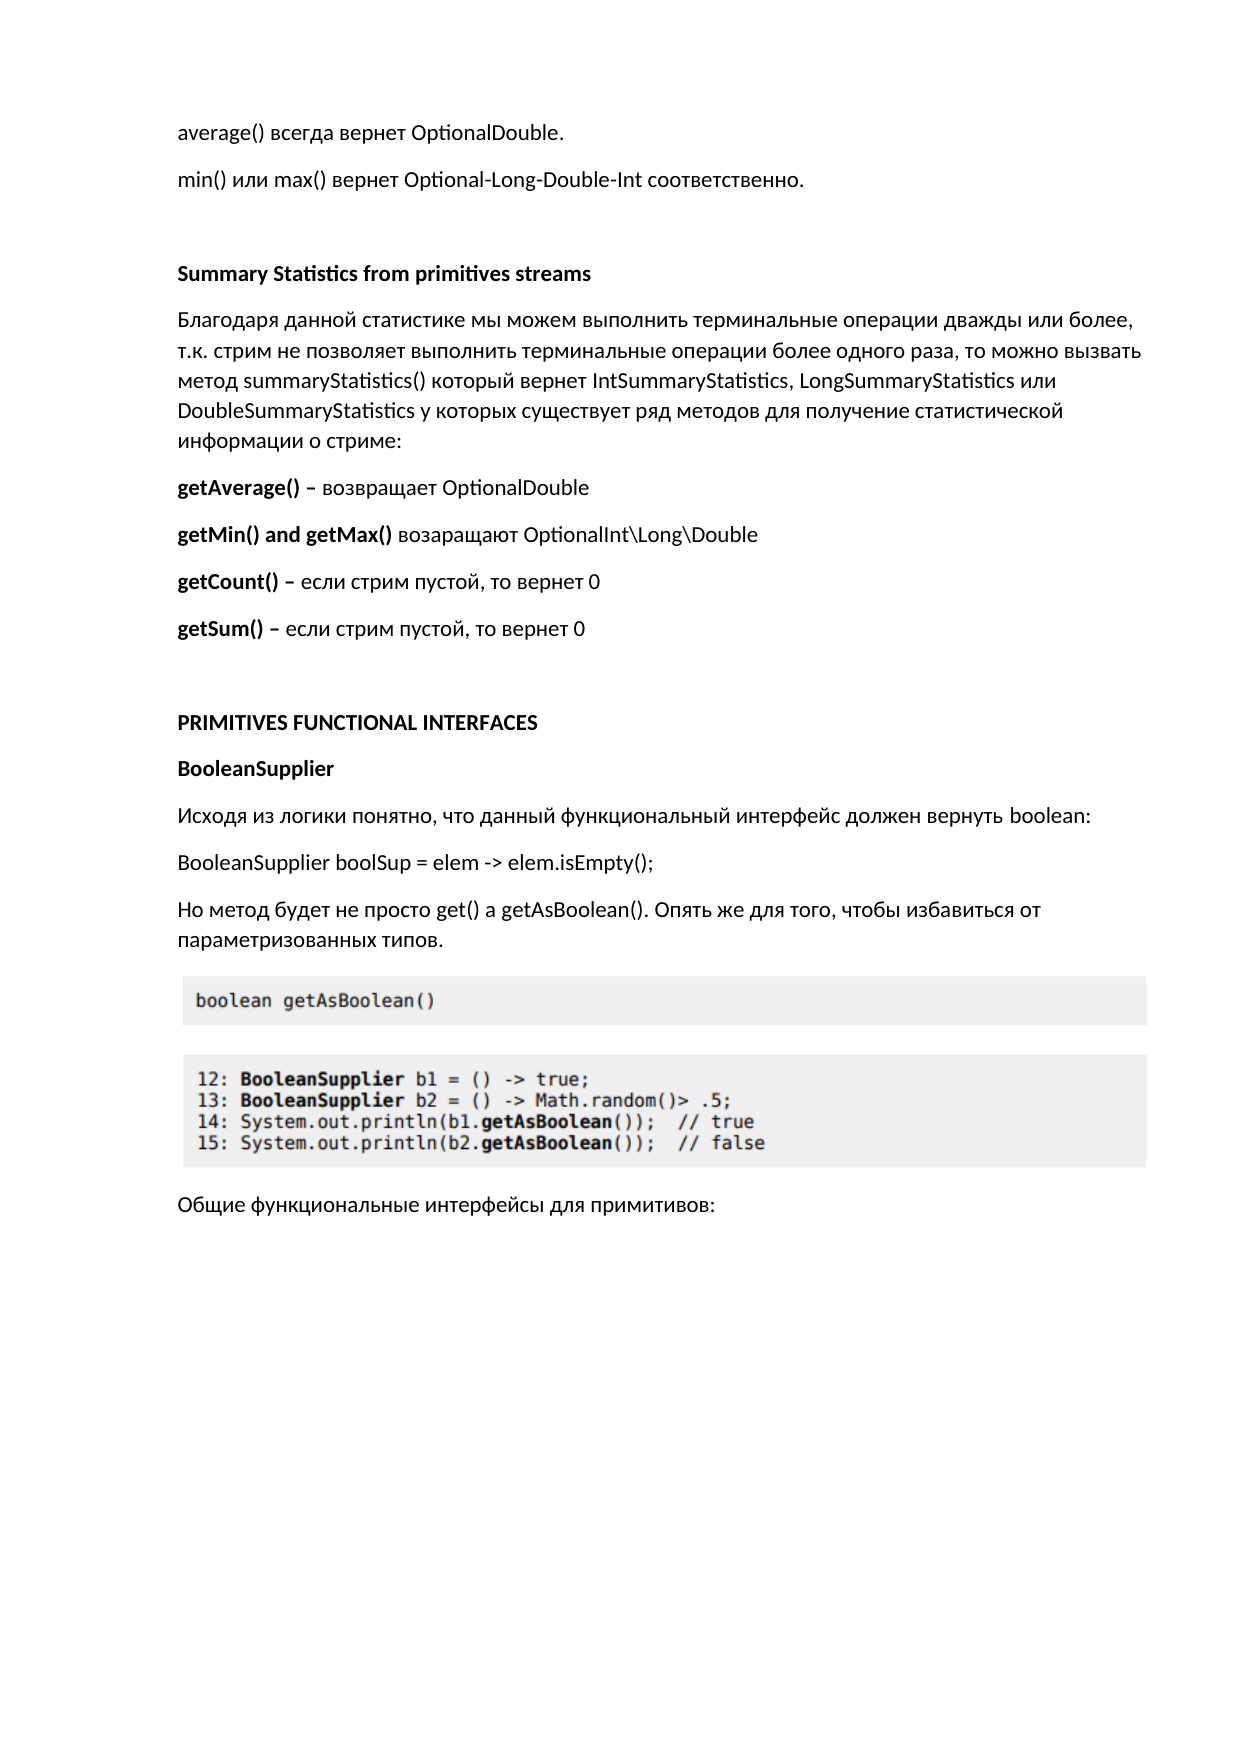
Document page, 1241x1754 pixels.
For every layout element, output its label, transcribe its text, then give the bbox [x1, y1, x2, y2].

text Summary Statistics from primitives streams [177, 259, 1152, 287]
text PRIMITIVES FUNCTIONAL INTERFACES [177, 708, 1152, 736]
text min() или max() вернет Optional-Long-Double-Int соответственно. [177, 165, 1152, 193]
text getMin() and getMax() возаращают OptionalInt\Long\Double [177, 520, 1152, 548]
text getSum() – если стрим пустой, то вернет 0 [177, 614, 1152, 642]
text average() всегда вернет OptionalDouble. [177, 118, 1152, 146]
text Общие функциональные интерфейсы для примитивов: [177, 1190, 1152, 1218]
text Но метод будет не просто get() а getAsBoolean(). Опять же для того, чтобы избавиться от параметризованных типов. [177, 895, 1152, 953]
picture [177, 1050, 1152, 1172]
picture [177, 972, 1152, 1031]
text BooleanSupplier boolSup = elem -> elem.isEmpty(); [177, 848, 1152, 876]
text getAverage() – возвращает OptionalDouble [177, 473, 1152, 501]
text getCount() – если стрим пустой, то вернет 0 [177, 567, 1152, 595]
text Благодаря данной статистике мы можем выполнить терминальные операции дважды или более, т.к. стрим не позволяет выполнить терминальные операции более одного раза, то можно вызвать метод summaryStatistics() который вернет IntSummaryStatistics, LongSummaryStatistics или DoubleSummaryStatistics у которых существует ряд методов для получение статистической информации о стриме: [177, 306, 1152, 454]
text Исходя из логики понятно, что данный функциональный интерфейс должен вернуть boolean: [177, 801, 1152, 829]
text BooleanSupplier [177, 754, 1152, 783]
